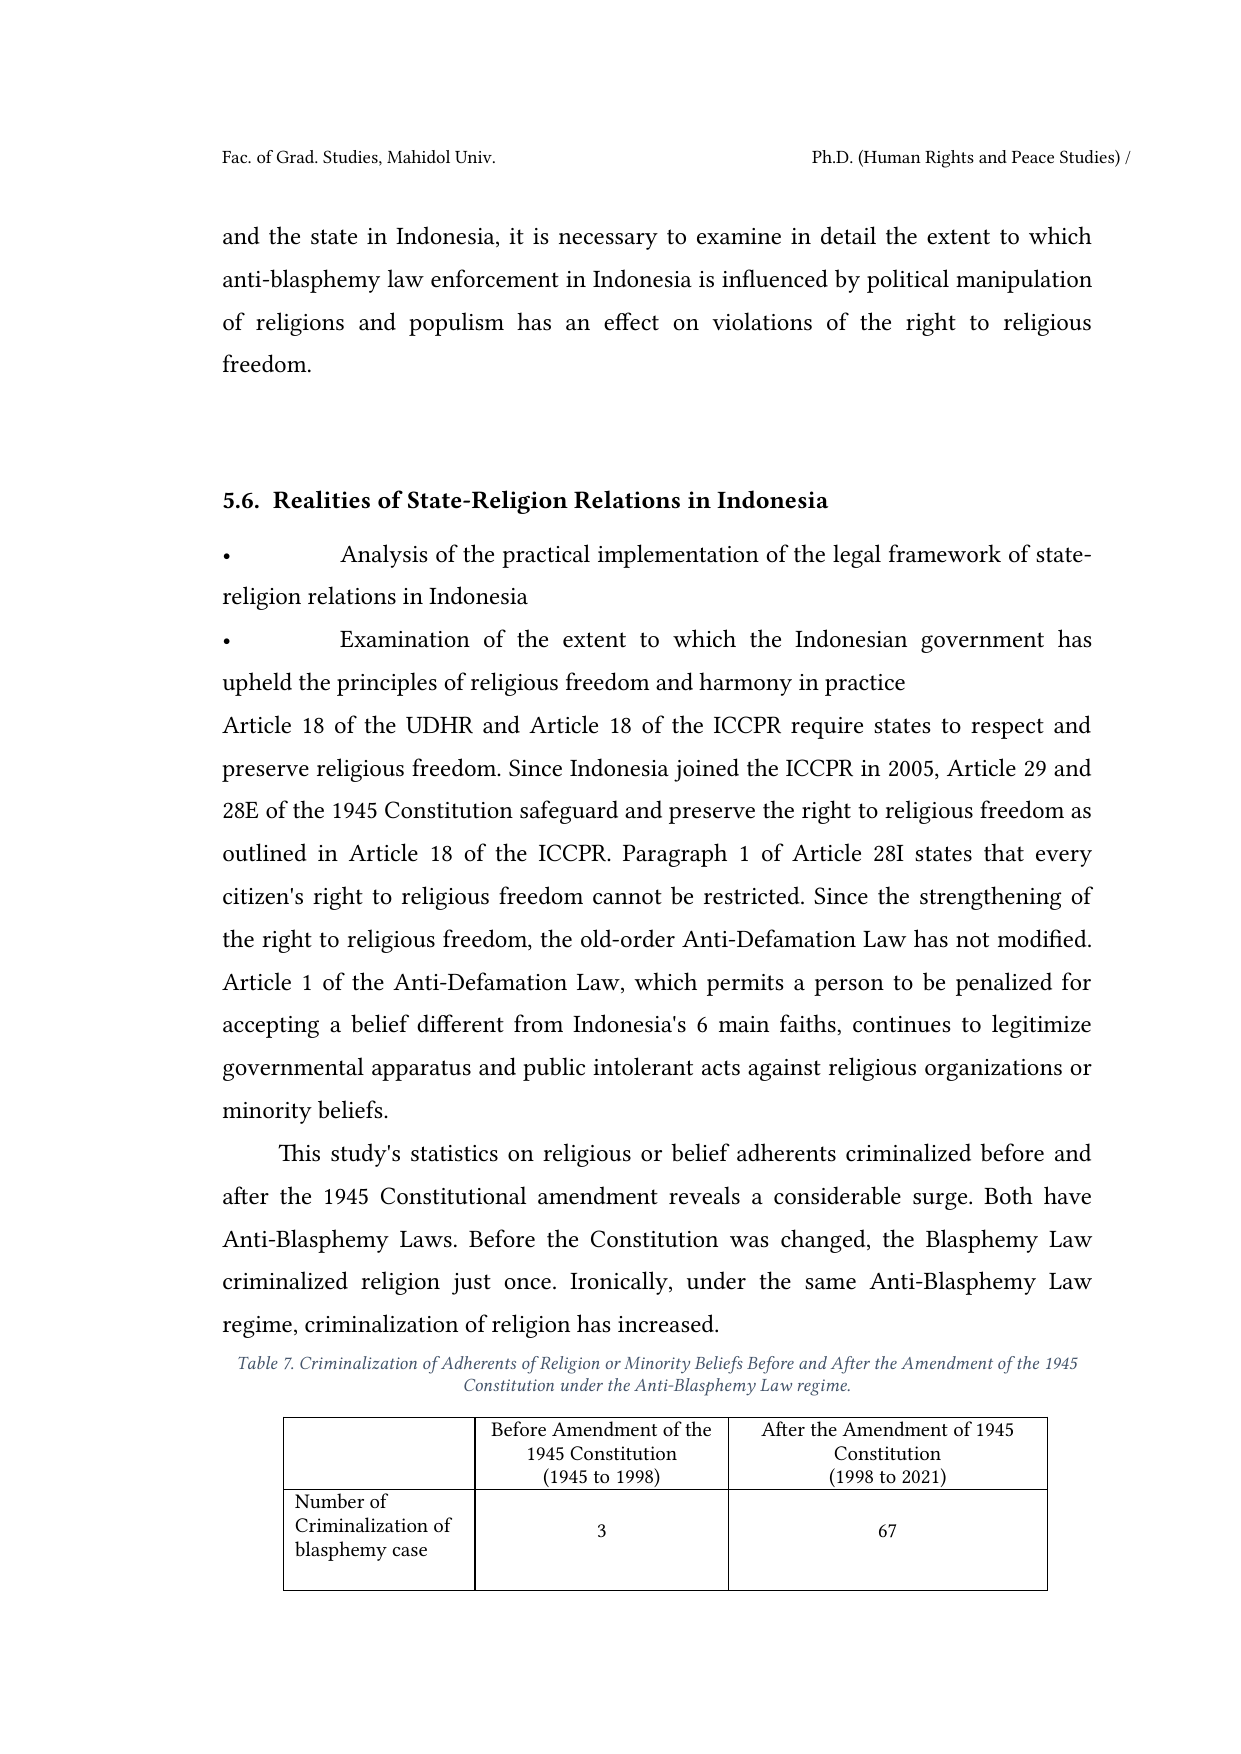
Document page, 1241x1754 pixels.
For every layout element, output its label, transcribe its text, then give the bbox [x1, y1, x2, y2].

text This study's statistics on religious or belief adherents criminalized before and after the 1945 Constitutional amendment reveals a considerable surge. Both have Anti-Blasphemy Laws. Before the Constitution was changed, the Blasphemy Law criminalized religion just once. Ironically, under the same Anti-Blasphemy Law regime, criminalization of religion has increased. [222, 1139, 1093, 1339]
table_cell Number of Criminalization of blasphemy case [284, 1490, 474, 1590]
text • Analysis of the practical implementation of the legal framework of state-religion relations in Indonesia [222, 539, 1093, 611]
table_header [284, 1418, 474, 1489]
text Article 18 of the UDHR and Article 18 of the ICCPR require states to respect and preserve religious freedom. Since Indonesia joined the ICCPR in 2005, Article 29 and 28E of the 1945 Constitution safeguard and preserve the right to religious freedom as outlined in Article 18 of the ICCPR. Paragraph 1 of Article 28I states that every citizen's right to religious freedom cannot be restricted. Since the strengthening of the right to religious freedom, the old-order Anti-Defamation Law has not modified. Article 1 of the Anti-Defamation Law, which permits a person to be penalized for accepting a belief different from Indonesia's 6 main faiths, continues to legitimize governmental apparatus and public intolerant acts against religious organizations or minority beliefs. [222, 711, 1093, 1125]
table_header After the Amendment of 1945 Constitution (1998 to 2021) [729, 1418, 1047, 1489]
table_cell 67 [729, 1490, 1047, 1590]
table_header Before Amendment of the 1945 Constitution (1945 to 1998) [476, 1418, 728, 1489]
text • Examination of the extent to which the Indonesian government has upheld the principles of religious freedom and harmony in practice [222, 625, 1093, 697]
subtitle Realities of State-Religion Relations in Indonesia [222, 486, 1093, 514]
table_cell 3 [476, 1490, 728, 1590]
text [222, 222, 1093, 379]
